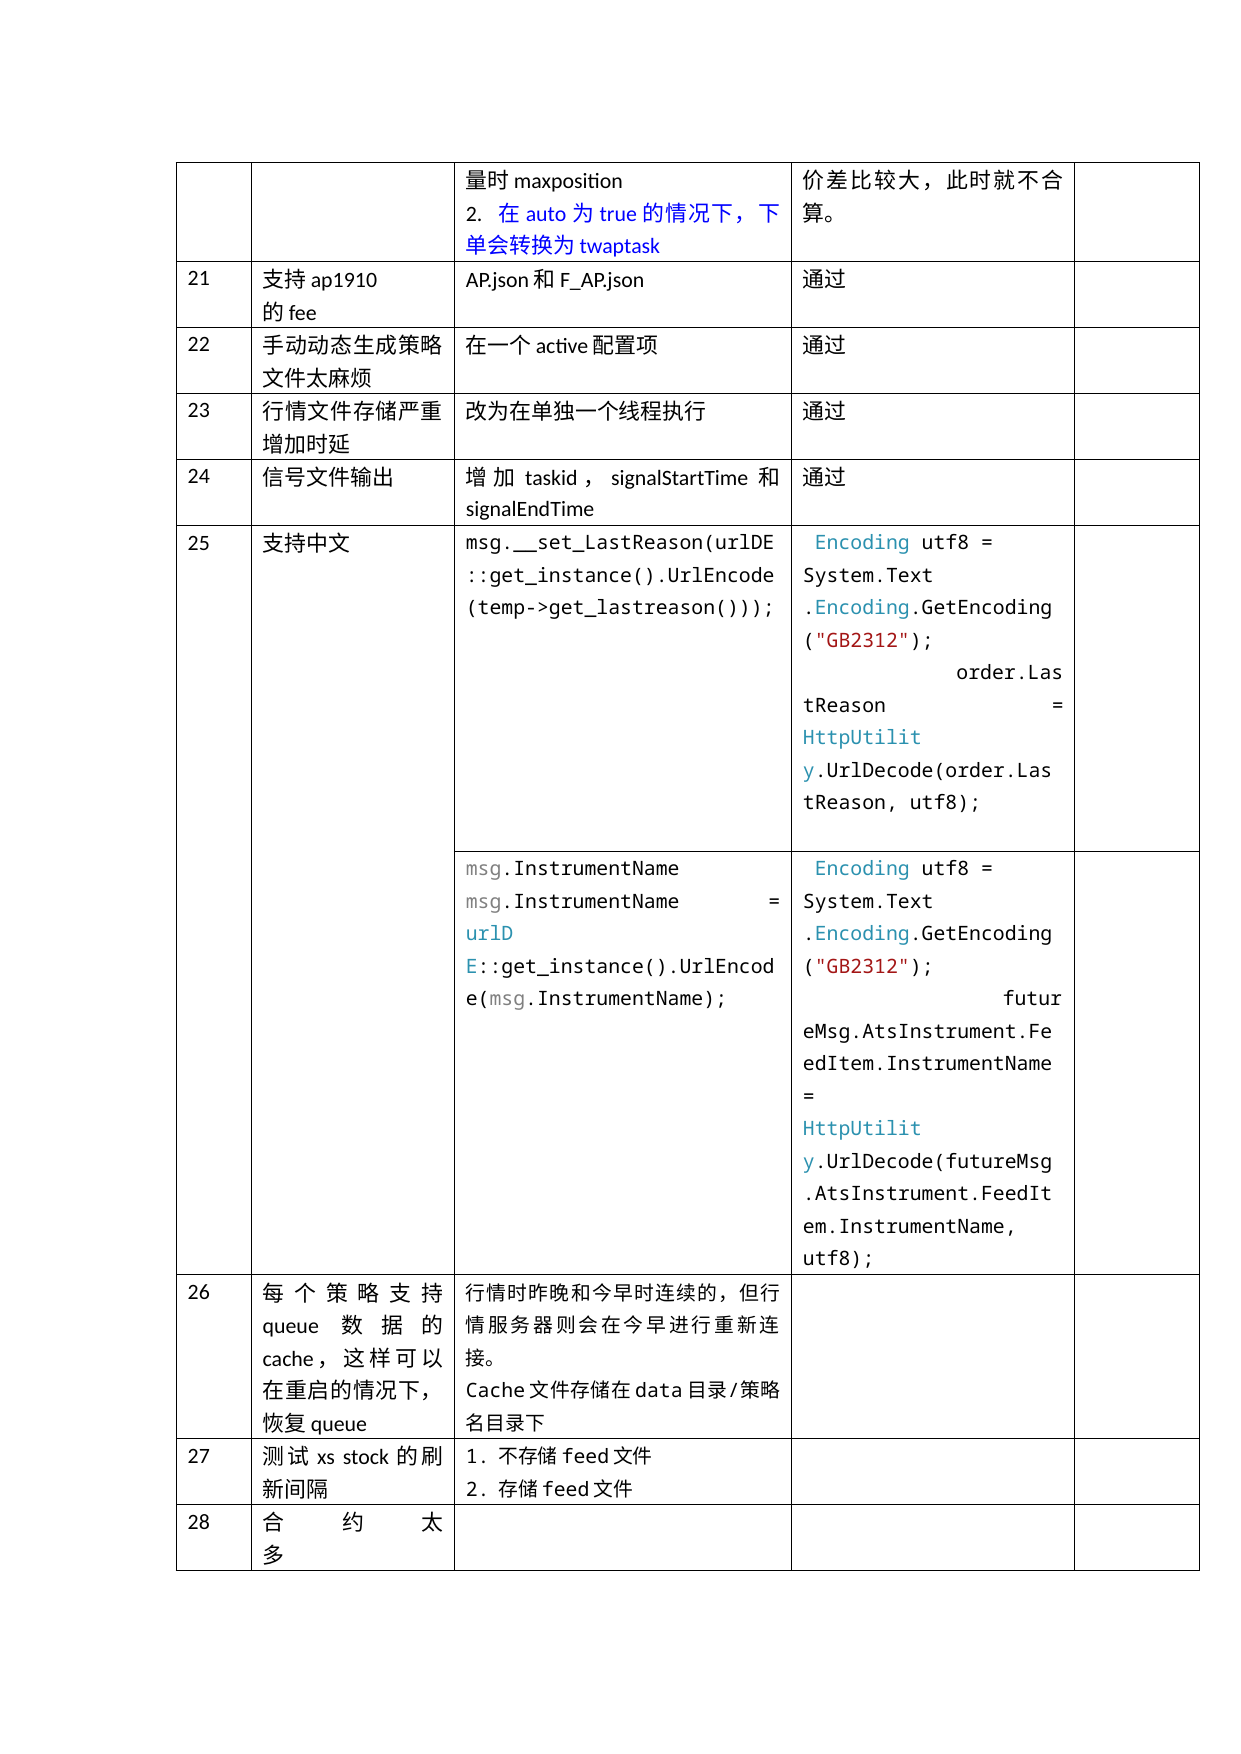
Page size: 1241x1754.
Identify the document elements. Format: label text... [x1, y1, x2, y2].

table_cell [1075, 163, 1199, 261]
table_cell [1075, 394, 1199, 459]
table_cell 20 [177, 163, 251, 261]
table_cell 26 [177, 1275, 251, 1438]
table_cell 每个策略支持queue数据的cache，这样可以在重启的情况下，恢复queue [252, 1275, 454, 1438]
table_cell 改为在单独一个线程执行 [455, 394, 791, 459]
table_cell AP.json和F_AP.json [455, 262, 791, 327]
table_cell [1075, 1439, 1199, 1504]
table_cell msg.__set_LastReason(urlDE::get_instance().UrlEncode(temp->get_lastreason())); [455, 526, 791, 851]
table_cell 通过 [792, 262, 1074, 327]
table_cell 23 [177, 394, 251, 459]
table_cell 行情文件存储严重增加时延 [252, 394, 454, 459]
table_cell 21 [177, 262, 251, 327]
table_cell 24 [177, 460, 251, 525]
table_cell 测试xs stock的刷新间隔 [252, 1439, 454, 1504]
table_cell [1075, 460, 1199, 525]
table_cell 不存储feed文件 存储feed文件 [455, 1439, 791, 1504]
table_cell [792, 1505, 1074, 1570]
table_cell 支持ap1910 的fee [252, 262, 454, 327]
table_cell 22 [177, 328, 251, 393]
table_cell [252, 163, 454, 261]
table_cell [792, 163, 1074, 261]
table_cell [1075, 852, 1199, 1274]
table_cell 行情时昨晚和今早时连续的，但行情服务器则会在今早进行重新连接。 Cache文件存储在data目录/策略名目录下 [455, 1275, 791, 1438]
table_cell msg.InstrumentName msg.InstrumentName = urlDE::get_instance().UrlEncode(msg.InstrumentName); [455, 852, 791, 1274]
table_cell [455, 163, 791, 261]
table_cell [1075, 1275, 1199, 1438]
table_cell [1075, 328, 1199, 393]
table_cell 信号文件输出 [252, 460, 454, 525]
table_cell 通过 [792, 328, 1074, 393]
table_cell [252, 1505, 454, 1570]
table_cell [792, 1439, 1074, 1504]
table_cell 27 [177, 1439, 251, 1504]
table_cell Encoding utf8 = System.Text.Encoding.GetEncoding("GB2312"); order.LastReason = HttpUtility.UrlDecode(order.LastReason, utf8); [792, 526, 1074, 851]
table_cell [1075, 1505, 1199, 1570]
table_cell 通过 [792, 460, 1074, 525]
table_cell 28 [177, 1505, 251, 1570]
table_cell 支持中文 [252, 526, 454, 1274]
table_cell 通过 [792, 394, 1074, 459]
table_cell [792, 1275, 1074, 1438]
table_cell 增加taskid，signalStartTime和signalEndTime [455, 460, 791, 525]
table_cell 25 [177, 526, 251, 1274]
table_cell Encoding utf8 = System.Text.Encoding.GetEncoding("GB2312"); futureMsg.AtsInstrument.FeedItem.InstrumentName = HttpUtility.UrlDecode(futureMsg.AtsInstrument.FeedItem.InstrumentName, utf8); [792, 852, 1074, 1274]
table_cell 在一个active配置项 [455, 328, 791, 393]
table_cell [1075, 526, 1199, 851]
table_cell [455, 1505, 791, 1570]
table_cell [1075, 262, 1199, 327]
table_cell 手动动态生成策略文件太麻烦 [252, 328, 454, 393]
